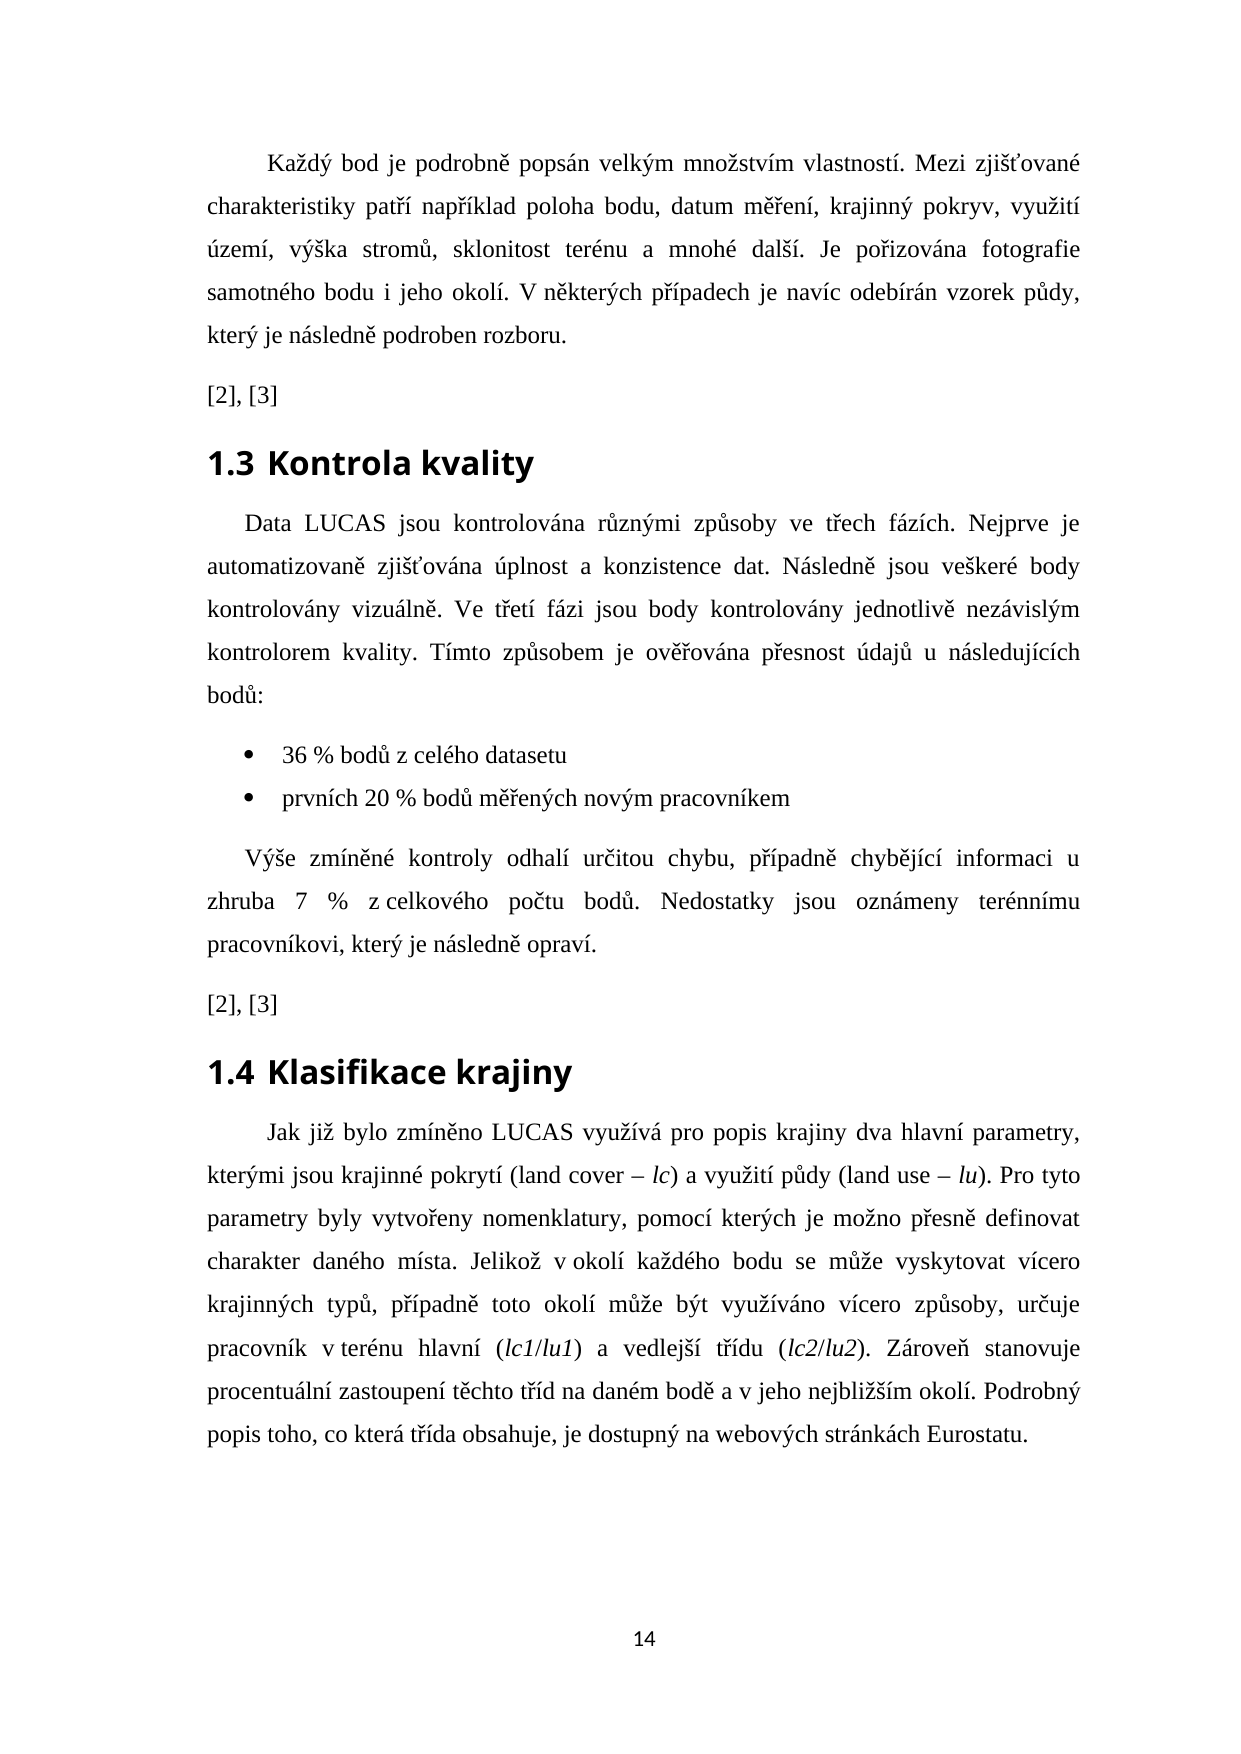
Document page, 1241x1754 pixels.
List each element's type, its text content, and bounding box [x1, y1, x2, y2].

subtitle Kontrola kvality [207, 440, 1081, 485]
list 36 % bodů z celého datasetu [244, 740, 1081, 769]
text [2], [3] [207, 989, 1081, 1018]
text Jak již bylo zmíněno LUCAS využívá pro popis krajiny dva hlavní parametry, kterými jsou krajinné pokrytí (land cover – lc) a využití půdy (land use – lu). Pro tyto parametry byly vytvořeny nomenklatury, pomocí kterých je možno přesně definovat charakter daného místa. Jelikož v okolí každého bodu se může vyskytovat vícero krajinných typů, případně toto okolí může být využíváno vícero způsoby, určuje pracovník v terénu hlavní (lc1/lu1) a vedlejší třídu (lc2/lu2). Zároveň stanovuje procentuální zastoupení těchto tříd na daném bodě a v jeho nejbližším okolí. Podrobný popis toho, co která třída obsahuje, je dostupný na webových stránkách Eurostatu. [207, 1117, 1081, 1448]
text Data LUCAS jsou kontrolována různými způsoby ve třech fázích. Nejprve je automatizovaně zjišťována úplnost a konzistence dat. Následně jsou veškeré body kontrolovány vizuálně. Ve třetí fázi jsou body kontrolovány jednotlivě nezávislým kontrolorem kvality. Tímto způsobem je ověřována přesnost údajů u následujících bodů: [207, 508, 1081, 709]
text Výše zmíněné kontroly odhalí určitou chybu, případně chybějící informaci u zhruba 7 % z celkového počtu bodů. Nedostatky jsou oznámeny terénnímu pracovníkovi, který je následně opraví. [207, 843, 1081, 958]
text Každý bod je podrobně popsán velkým množstvím vlastností. Mezi zjišťované charakteristiky patří například poloha bodu, datum měření, krajinný pokryv, využití území, výška stromů, sklonitost terénu a mnohé další. Je pořizována fotografie samotného bodu i jeho okolí. V některých případech je navíc odebírán vzorek půdy, který je následně podroben rozboru. [207, 148, 1081, 349]
list prvních 20 % bodů měřených novým pracovníkem [244, 783, 1081, 812]
text [2], [3] [207, 380, 1081, 409]
subtitle Klasifikace krajiny [207, 1049, 1081, 1094]
